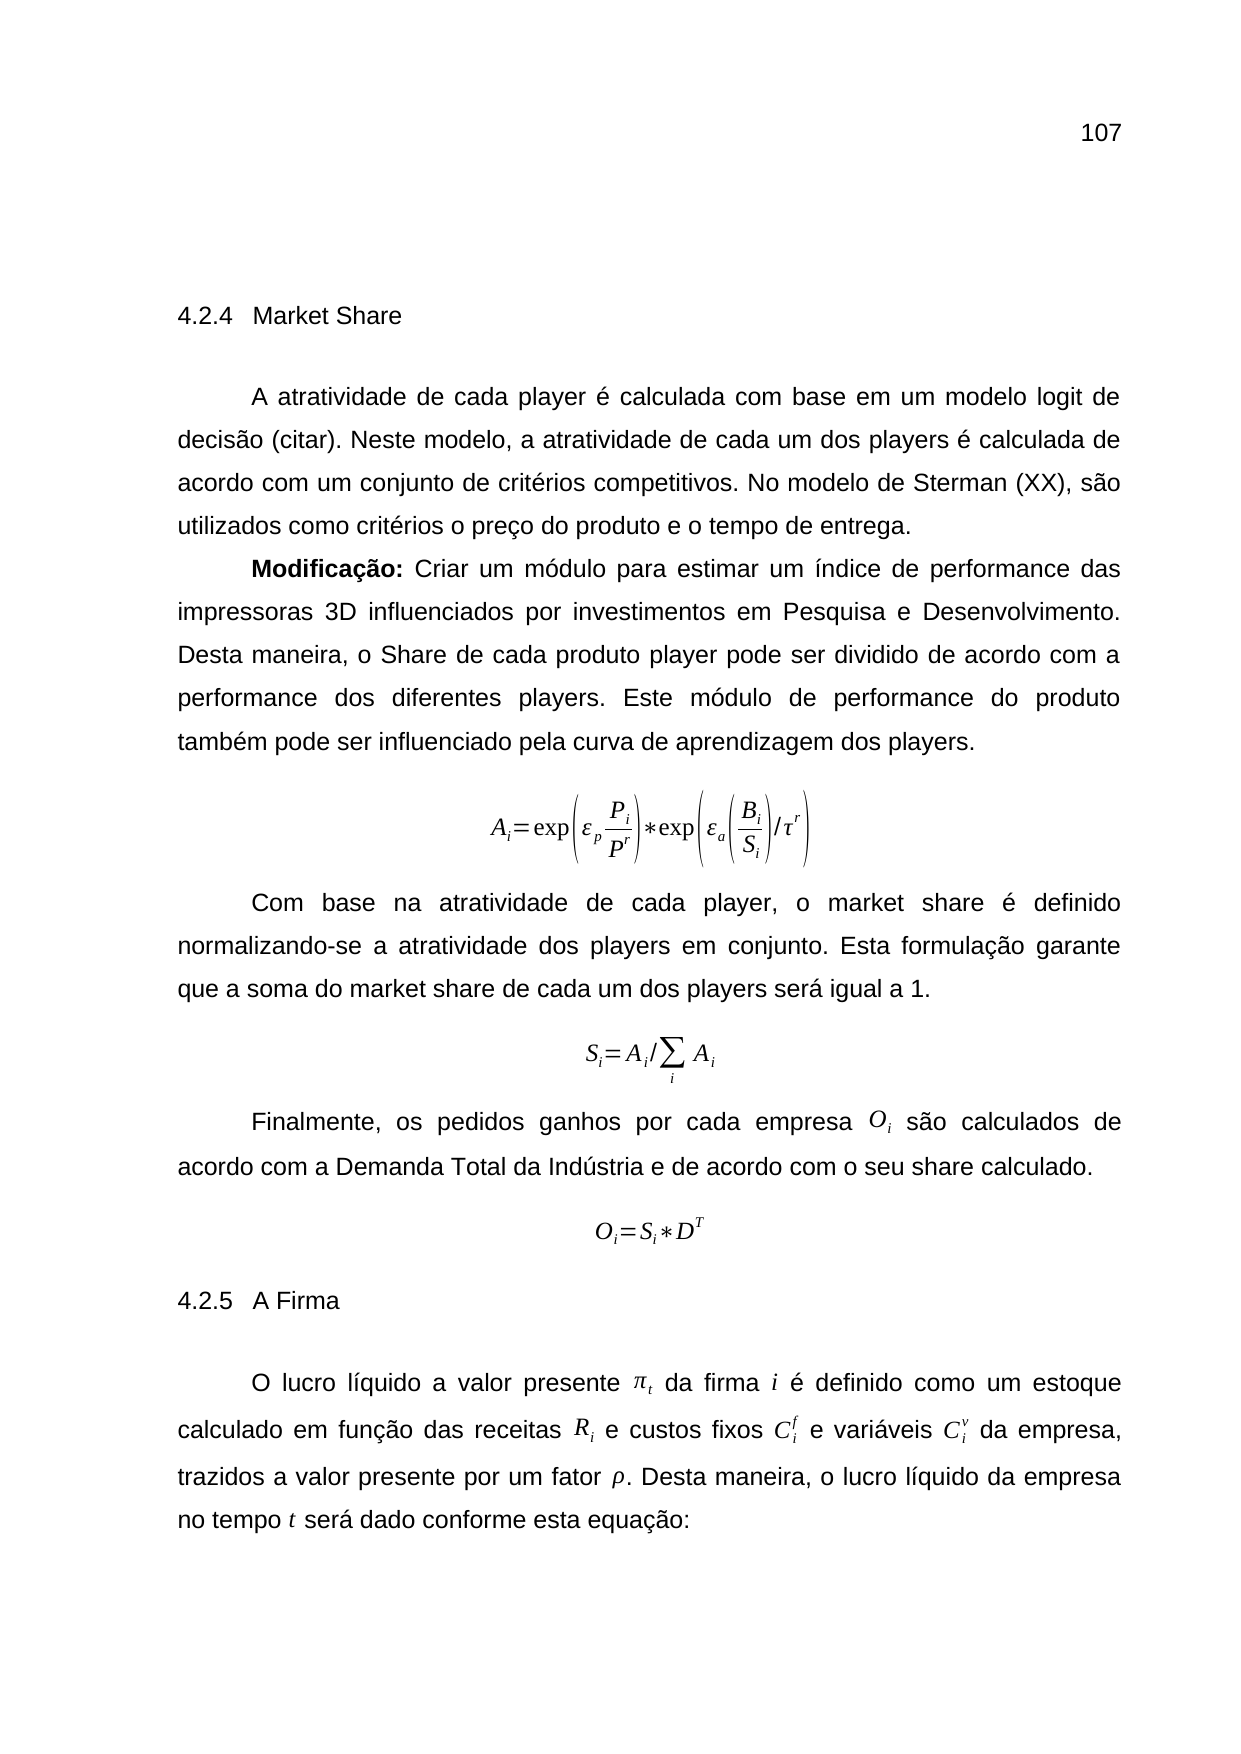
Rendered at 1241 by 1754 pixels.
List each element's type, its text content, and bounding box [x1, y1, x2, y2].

text A atratividade de cada player é calculada com base em um modelo logit de decisão (citar). Neste modelo, a atratividade de cada um dos players é calculada de acordo com um conjunto de critérios competitivos. No modelo de Sterman (XX), são utilizados como critérios o preço do produto e o tempo de entrega. [177, 382, 1122, 540]
text Finalmente, os pedidos ganhos por cada empresa são calculados de acordo com a Demanda Total da Indústria e de acordo com o seu share calculado. [177, 1106, 1122, 1180]
subtitle Market Share [177, 301, 1122, 330]
text O lucro líquido a valor presente da firma é definido como um estoque calculado em função das receitas e custos fixos e variáveis da empresa, trazidos a valor presente por um fator . Desta maneira, o lucro líquido da empresa no tempo será dado conforme esta equação: [177, 1366, 1122, 1533]
text Modificação: Criar um módulo para estimar um índice de performance das impressoras 3D influenciados por investimentos em Pesquisa e Desenvolvimento. Desta maneira, o Share de cada produto player pode ser dividido de acordo com a performance dos diferentes players. Este módulo de performance do produto também pode ser influenciado pela curva de aprendizagem dos players. [177, 554, 1122, 755]
text Com base na atratividade de cada player, o market share é definido normalizando-se a atratividade dos players em conjunto. Esta formulação garante que a soma do market share de cada um dos players será igual a 1. [177, 888, 1122, 1003]
subtitle A Firma [177, 1286, 1122, 1314]
